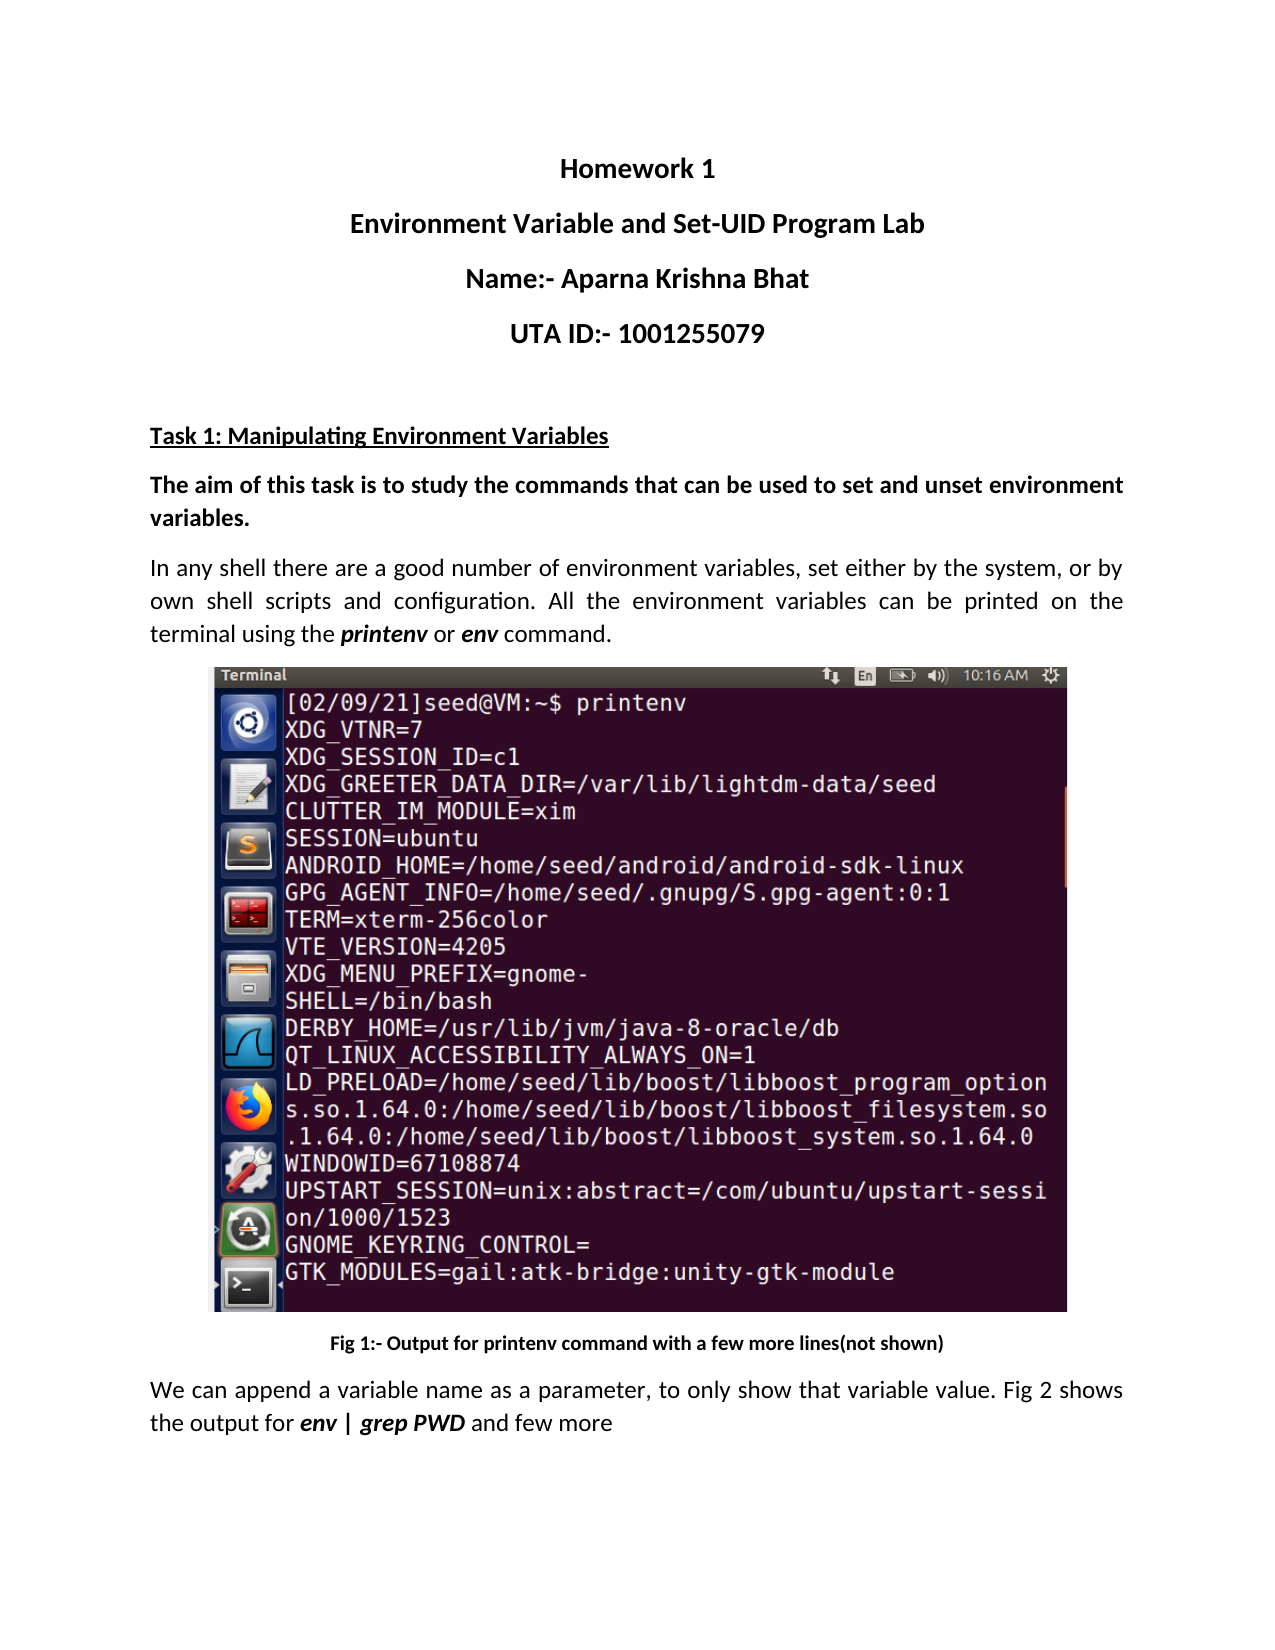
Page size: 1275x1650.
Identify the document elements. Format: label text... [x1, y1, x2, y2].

text We can append a variable name as a parameter, to only show that variable value. Fig 2 shows the output for env | grep PWD and few more [150, 1374, 1125, 1438]
text The aim of this task is to study the commands that can be used to set and unset environment variables. [150, 469, 1125, 533]
text UTA ID:- 1001255079 [150, 315, 1125, 351]
text Fig 1:- Output for printenv command with a few more lines(not shown) [150, 1330, 1125, 1356]
text Homework 1 [150, 150, 1125, 186]
text Environment Variable and Set-UID Program Lab [150, 205, 1125, 241]
picture [207, 667, 1068, 1312]
text In any shell there are a good number of environment variables, set either by the system, or by own shell scripts and configuration. All the environment variables can be printed on the terminal using the printenv or env command. [150, 552, 1125, 648]
text Task 1: Manipulating Environment Variables [150, 420, 1125, 451]
text Name:- Aparna Krishna Bhat [150, 260, 1125, 296]
